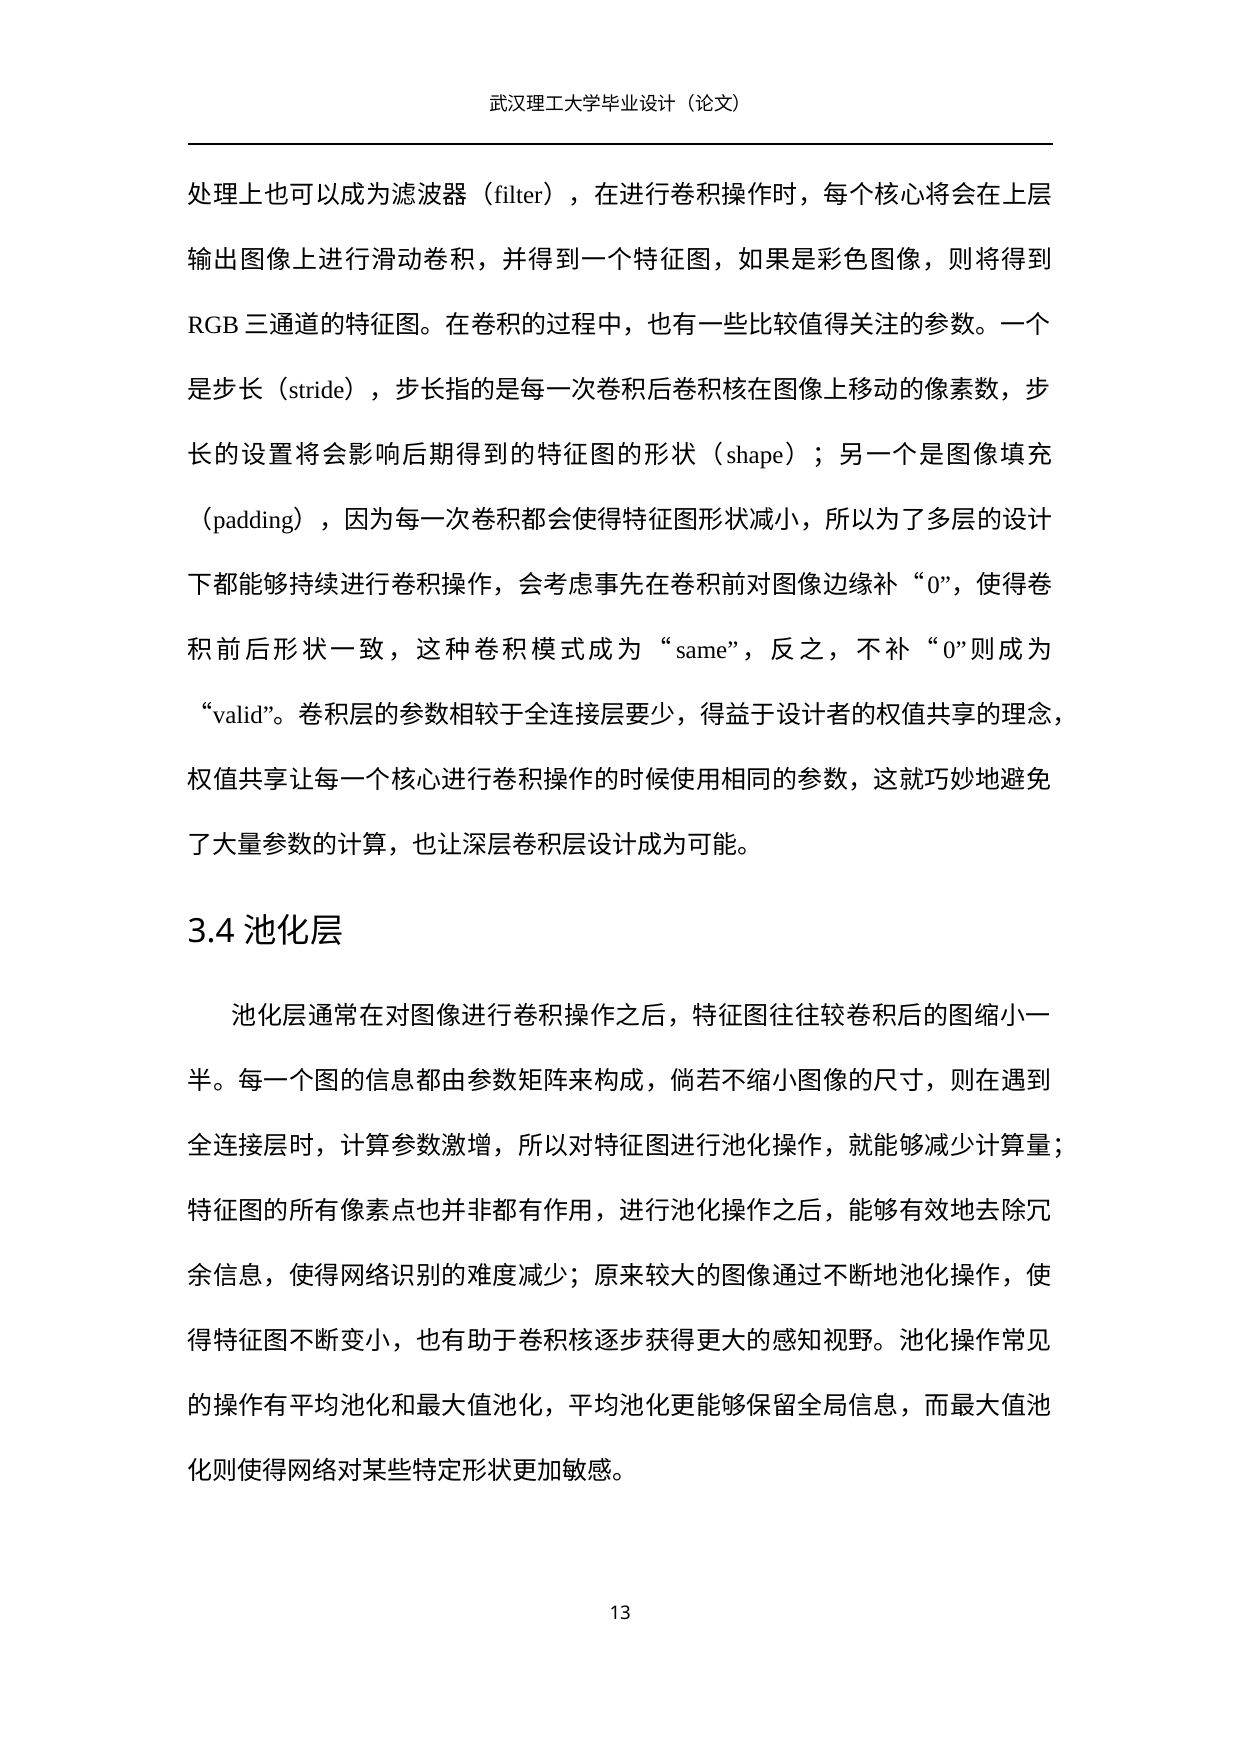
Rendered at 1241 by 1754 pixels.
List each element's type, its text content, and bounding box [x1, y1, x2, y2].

subtitle 3.4 池化层 [187, 896, 1053, 961]
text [187, 160, 1053, 875]
text 池化层通常在对图像进行卷积操作之后，特征图往往较卷积后的图缩小一半。每一个图的信息都由参数矩阵来构成，倘若不缩小图像的尺寸，则在遇到全连接层时，计算参数激增，所以对特征图进行池化操作，就能够减少计算量；特征图的所有像素点也并非都有作用，进行池化操作之后，能够有效地去除冗余信息，使得网络识别的难度减少；原来较大的图像通过不断地池化操作，使得特征图不断变小，也有助于卷积核逐步获得更大的感知视野。池化操作常见的操作有平均池化和最大值池化，平均池化更能够保留全局信息，而最大值池化则使得网络对某些特定形状更加敏感。 [187, 981, 1053, 1501]
